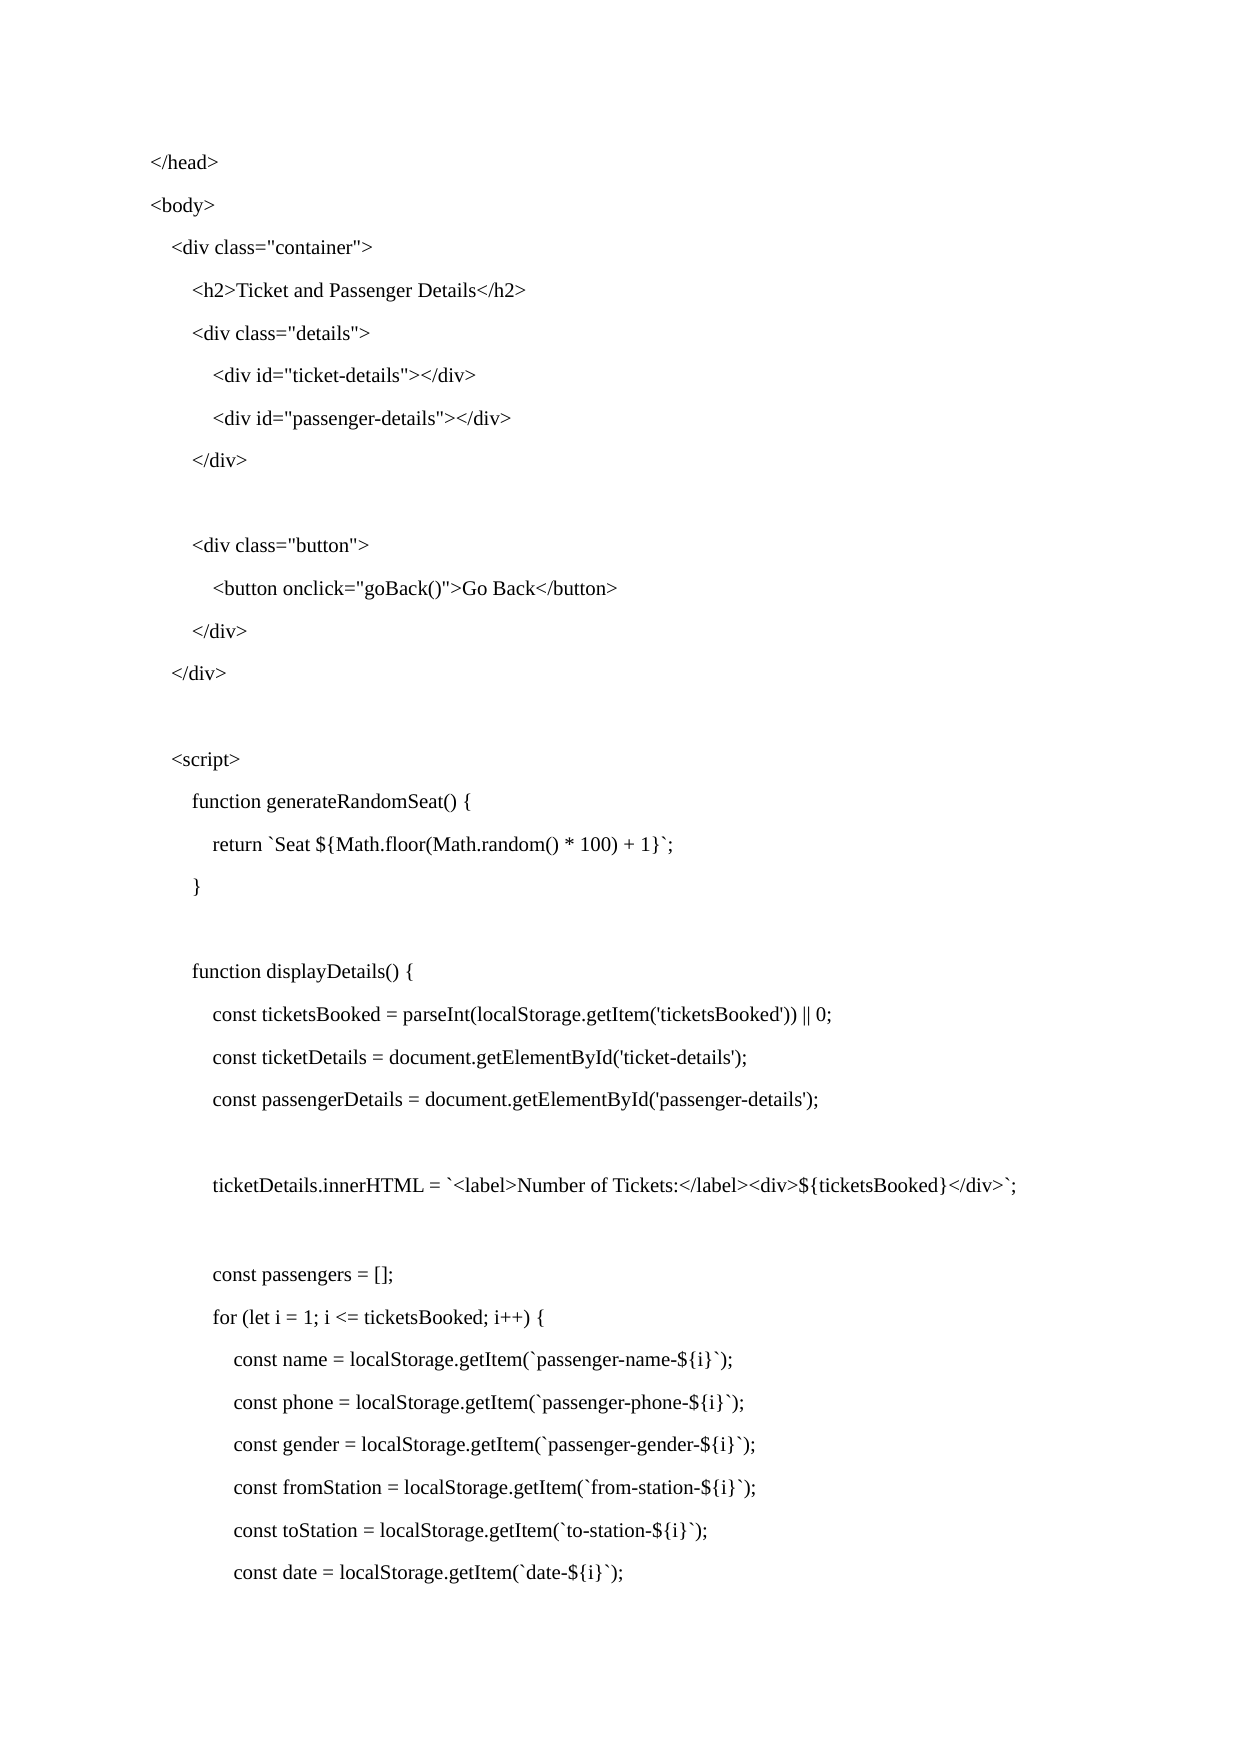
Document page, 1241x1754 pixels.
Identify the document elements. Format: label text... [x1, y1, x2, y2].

text ticketDetails.innerHTML = `<label>Number of Tickets:</label><div>${ticketsBooked}</div>`; [150, 1172, 1090, 1197]
text <div class="container"> [150, 235, 1090, 259]
text <h2>Ticket and Passenger Details</h2> [150, 278, 1090, 302]
text <div class="details"> [150, 320, 1090, 344]
text <div id="ticket-details"></div> [150, 363, 1090, 387]
text function generateRandomSeat() { [150, 789, 1090, 813]
text } [150, 874, 1090, 898]
text <script> [150, 746, 1090, 771]
text const passengerDetails = document.getElementById('passenger-details'); [150, 1087, 1090, 1111]
text const name = localStorage.getItem(`passenger-name-${i}`); [150, 1347, 1090, 1371]
text </div> [150, 448, 1090, 472]
text const passengers = []; [150, 1262, 1090, 1286]
text <div id="passenger-details"></div> [150, 406, 1090, 430]
text for (let i = 1; i <= ticketsBooked; i++) { [150, 1304, 1090, 1329]
text const toStation = localStorage.getItem(`to-station-${i}`); [150, 1518, 1090, 1542]
text const fromStation = localStorage.getItem(`from-station-${i}`); [150, 1475, 1090, 1499]
text function displayDetails() { [150, 959, 1090, 983]
text <body> [150, 193, 1090, 217]
text const ticketDetails = document.getElementById('ticket-details'); [150, 1045, 1090, 1069]
text const date = localStorage.getItem(`date-${i}`); [150, 1560, 1090, 1584]
text </div> [150, 661, 1090, 685]
text <div class="button"> [150, 533, 1090, 557]
text </div> [150, 619, 1090, 643]
text <button onclick="goBack()">Go Back</button> [150, 576, 1090, 600]
text const gender = localStorage.getItem(`passenger-gender-${i}`); [150, 1432, 1090, 1456]
text const ticketsBooked = parseInt(localStorage.getItem('ticketsBooked')) || 0; [150, 1002, 1090, 1026]
text const phone = localStorage.getItem(`passenger-phone-${i}`); [150, 1390, 1090, 1414]
text return `Seat ${Math.floor(Math.random() * 100) + 1}`; [150, 832, 1090, 856]
text </head> [150, 150, 1090, 174]
